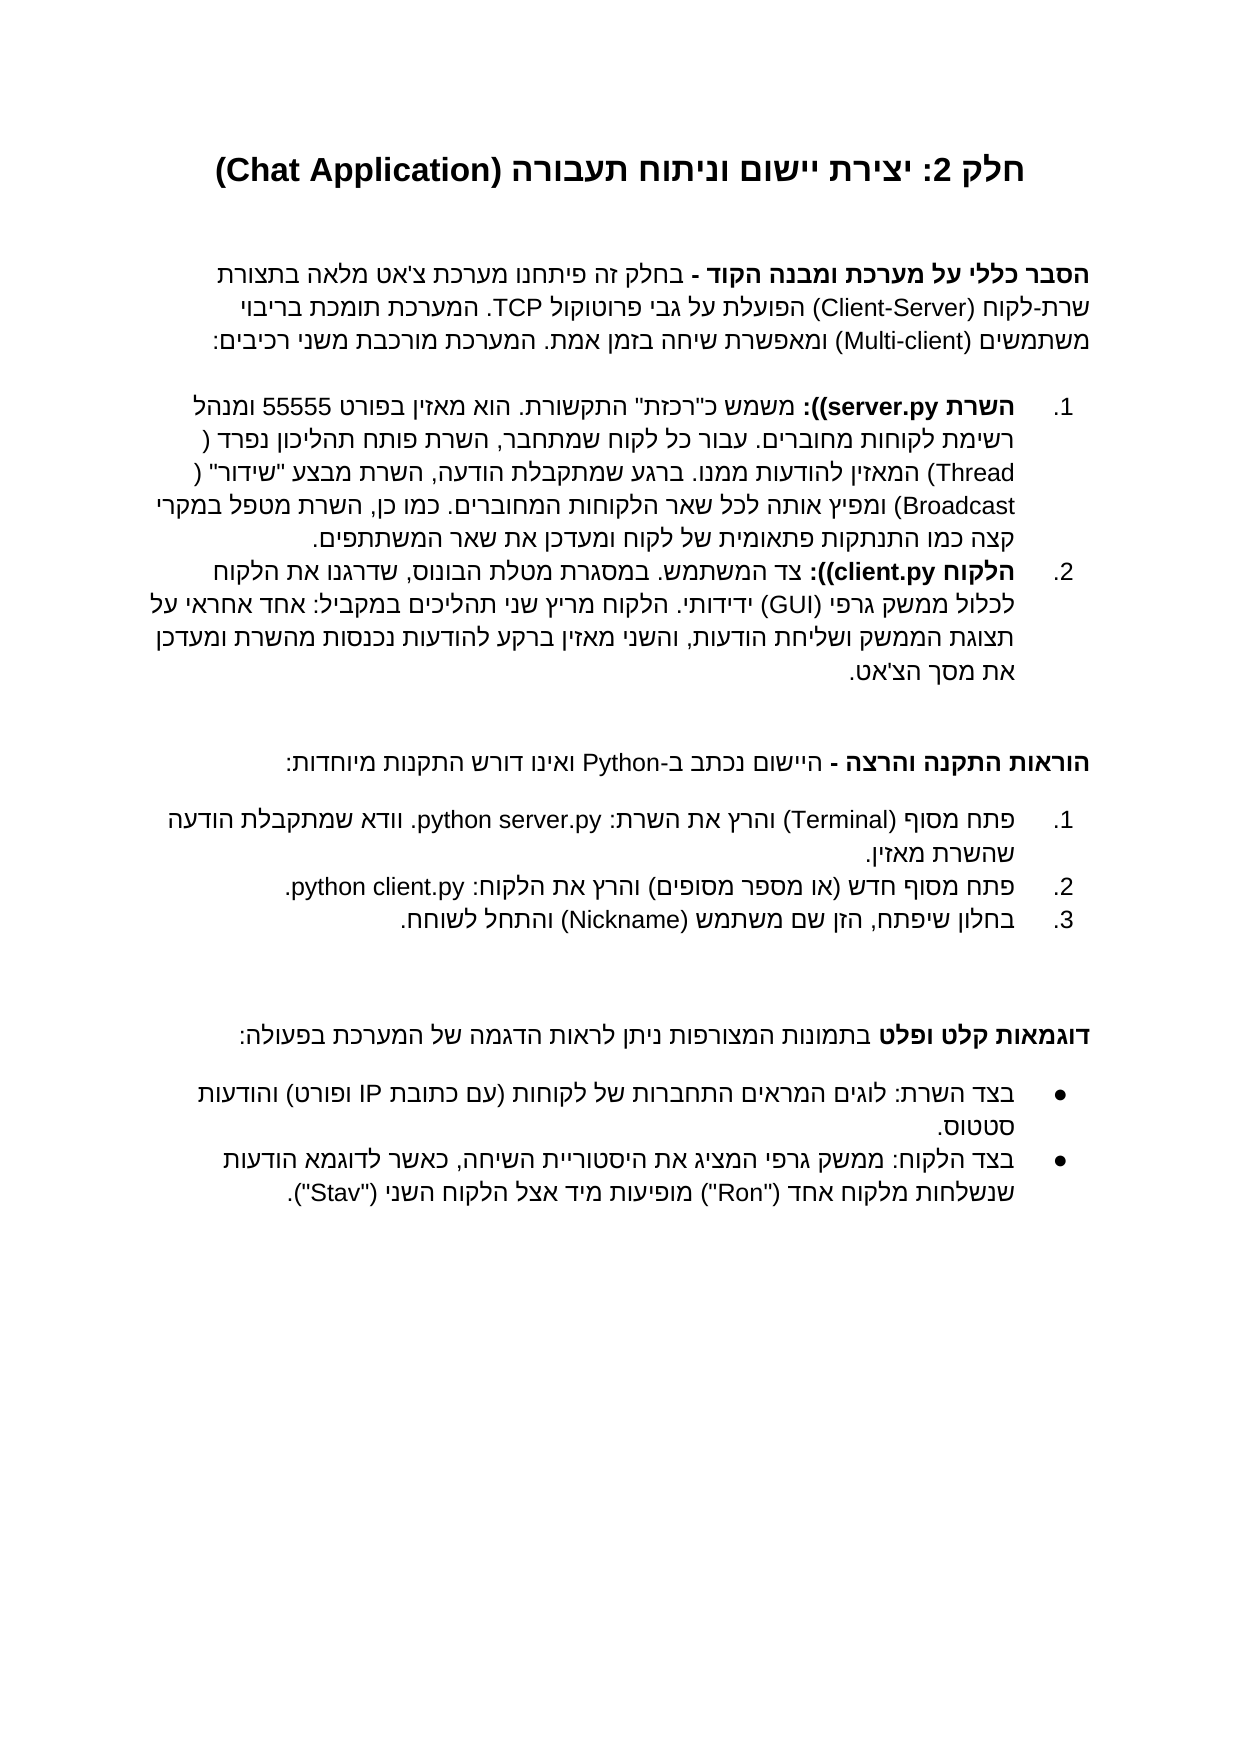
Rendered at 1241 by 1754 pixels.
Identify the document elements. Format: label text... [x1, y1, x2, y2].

list הלקוח client.py)): צד המשתמש. במסגרת מטלת הבונוס, שדרגנו את הלקוח לכלול ממשק גרפי (GUI) ידידותי. הלקוח מריץ שני תהליכים במקביל: אחד אחראי על תצוגת הממשק ושליחת הודעות, והשני מאזין ברקע להודעות נכנסות מהשרת ומעדכן את מסך הצ'אט. [150, 557, 1053, 685]
list בצד השרת: לוגים המראים התחברות של לקוחות (עם כתובת IP ופורט) והודעות סטטוס. [150, 1079, 1053, 1140]
list השרת server.py)): משמש כ"רכזת" התקשורת. הוא מאזין בפורט 55555 ומנהל רשימת לקוחות מחוברים. עבור כל לקוח שמתחבר, השרת פותח תהליכון נפרד (Thread) המאזין להודעות ממנו. ברגע שמתקבלת הודעה, השרת מבצע "שידור" (Broadcast) ומפיץ אותה לכל שאר הלקוחות המחוברים. כמו כן, השרת מטפל במקרי קצה כמו התנתקות פתאומית של לקוח ומעדכן את שאר המשתתפים. [150, 392, 1053, 553]
text חלק 2: יצירת יישום וניתוח תעבורה (Chat Application) [150, 150, 1090, 188]
list פתח מסוף (Terminal) והרץ את השרת: python server.py. וודא שמתקבלת הודעה שהשרת מאזין. [150, 806, 1053, 867]
text הסבר כללי על מערכת ומבנה הקוד - בחלק זה פיתחנו מערכת צ'אט מלאה בתצורת שרת-לקוח (Client-Server) הפועלת על גבי פרוטוקול TCP. המערכת תומכת בריבוי משתמשים (Multi-client) ומאפשרת שיחה בזמן אמת. המערכת מורכבת משני רכיבים: [150, 260, 1090, 355]
list בצד הלקוח: ממשק גרפי המציג את היסטוריית השיחה, כאשר לדוגמא הודעות שנשלחות מלקוח אחד ("Ron") מופיעות מיד אצל הלקוח השני ("Stav"). [150, 1145, 1053, 1206]
list בחלון שיפתח, הזן שם משתמש (Nickname) והתחל לשוחח. [150, 904, 1053, 933]
text דוגמאות קלט ופלט בתמונות המצורפות ניתן לראות הדגמה של המערכת בפעולה: [150, 1021, 1090, 1049]
list פתח מסוף חדש (או מספר מסופים) והרץ את הלקוח: python client.py. [150, 872, 1053, 900]
text הוראות התקנה והרצה - היישום נכתב ב-Python ואינו דורש התקנות מיוחדות: [150, 747, 1090, 776]
